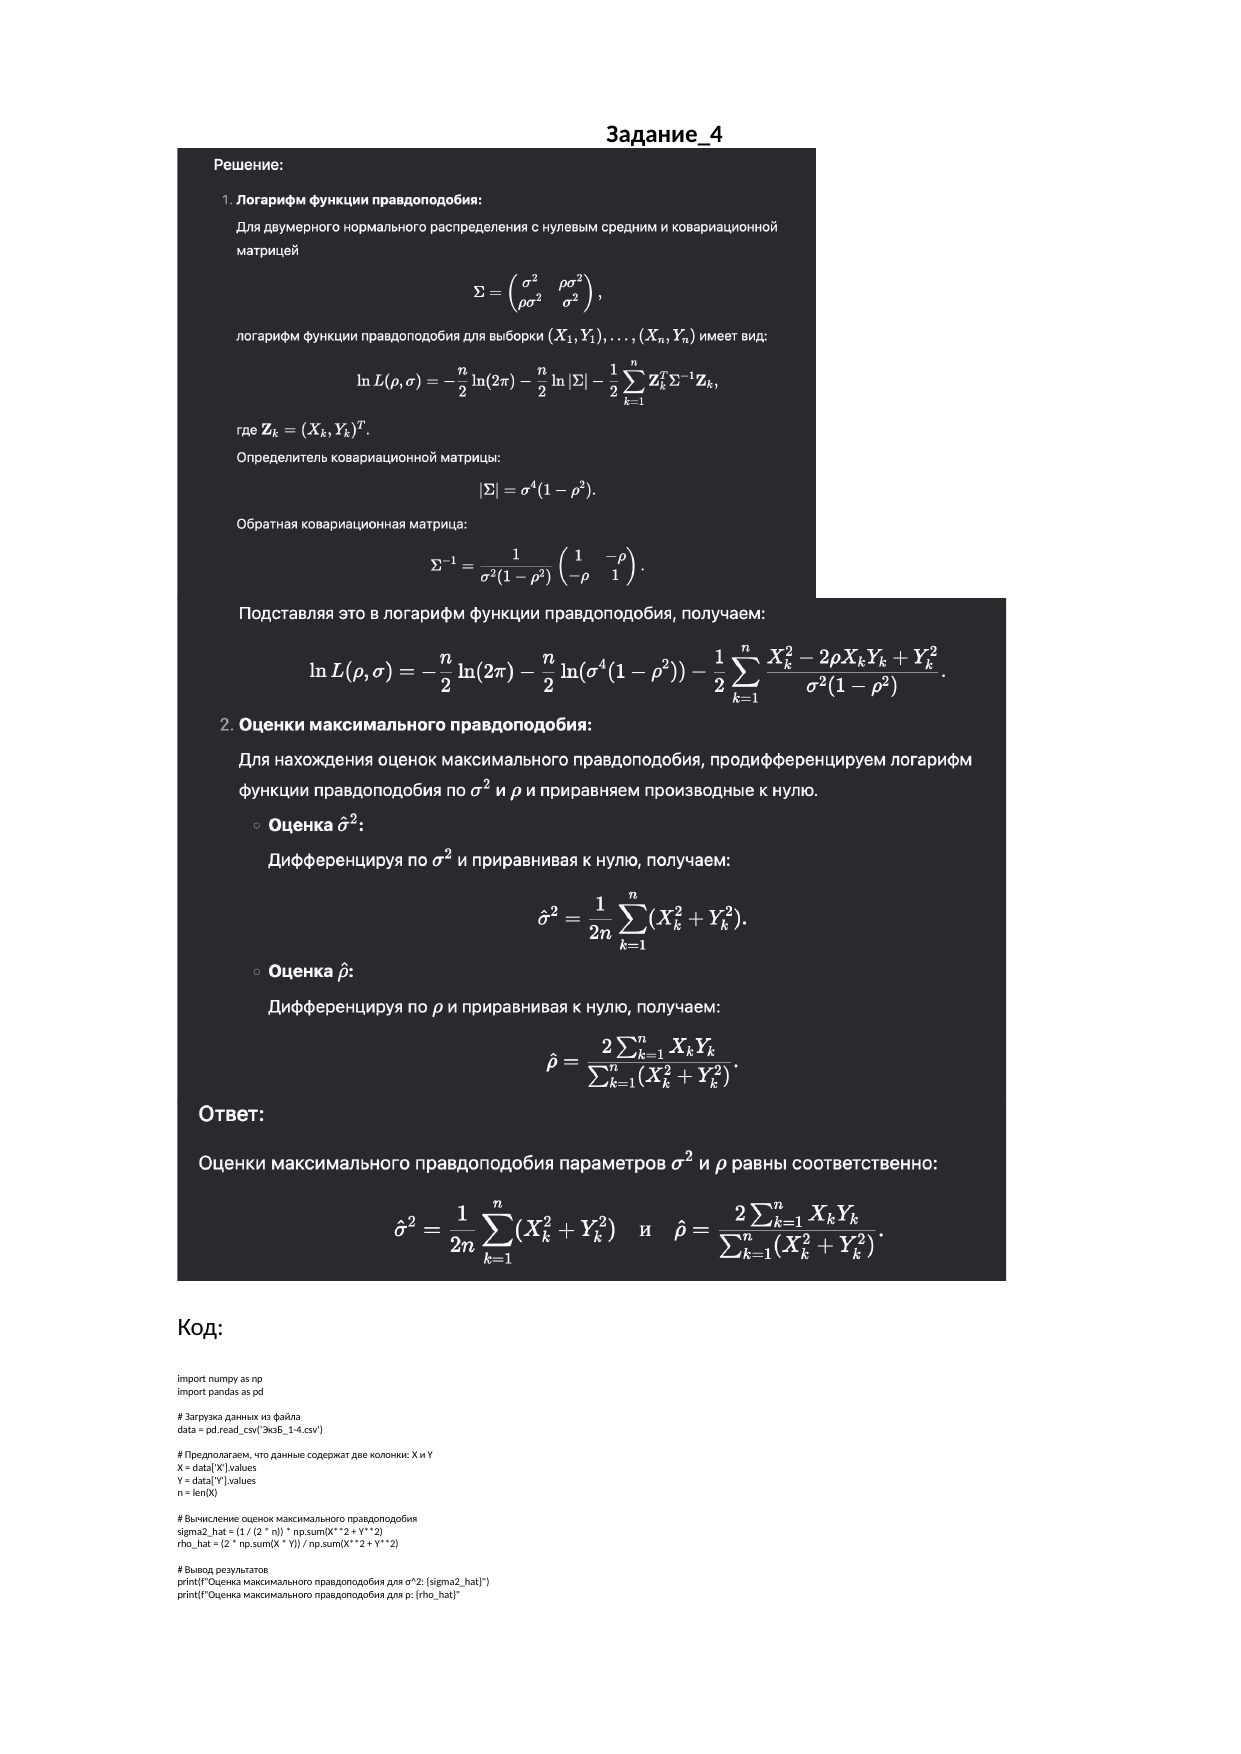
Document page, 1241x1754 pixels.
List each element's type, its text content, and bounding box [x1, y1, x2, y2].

picture [177, 148, 1007, 1281]
text import numpy as np [177, 1372, 1152, 1385]
text # Вычисление оценок максимального правдоподобия [177, 1512, 1152, 1525]
text Y = data['Y'].values [177, 1474, 1152, 1487]
text Задание_4 [177, 118, 1152, 149]
text import pandas as pd [177, 1385, 1152, 1398]
text # Вывод результатов [177, 1563, 1152, 1576]
text Код: [177, 1311, 1152, 1342]
text print(f"Оценка максимального правдоподобия для ρ: {rho_hat}" [177, 1588, 1152, 1601]
text sigma2_hat = (1 / (2 * n)) * np.sum(X**2 + Y**2) [177, 1525, 1152, 1538]
text X = data['X'].values [177, 1461, 1152, 1474]
text data = pd.read_csv('ЭкзБ_1-4.csv') [177, 1423, 1152, 1436]
